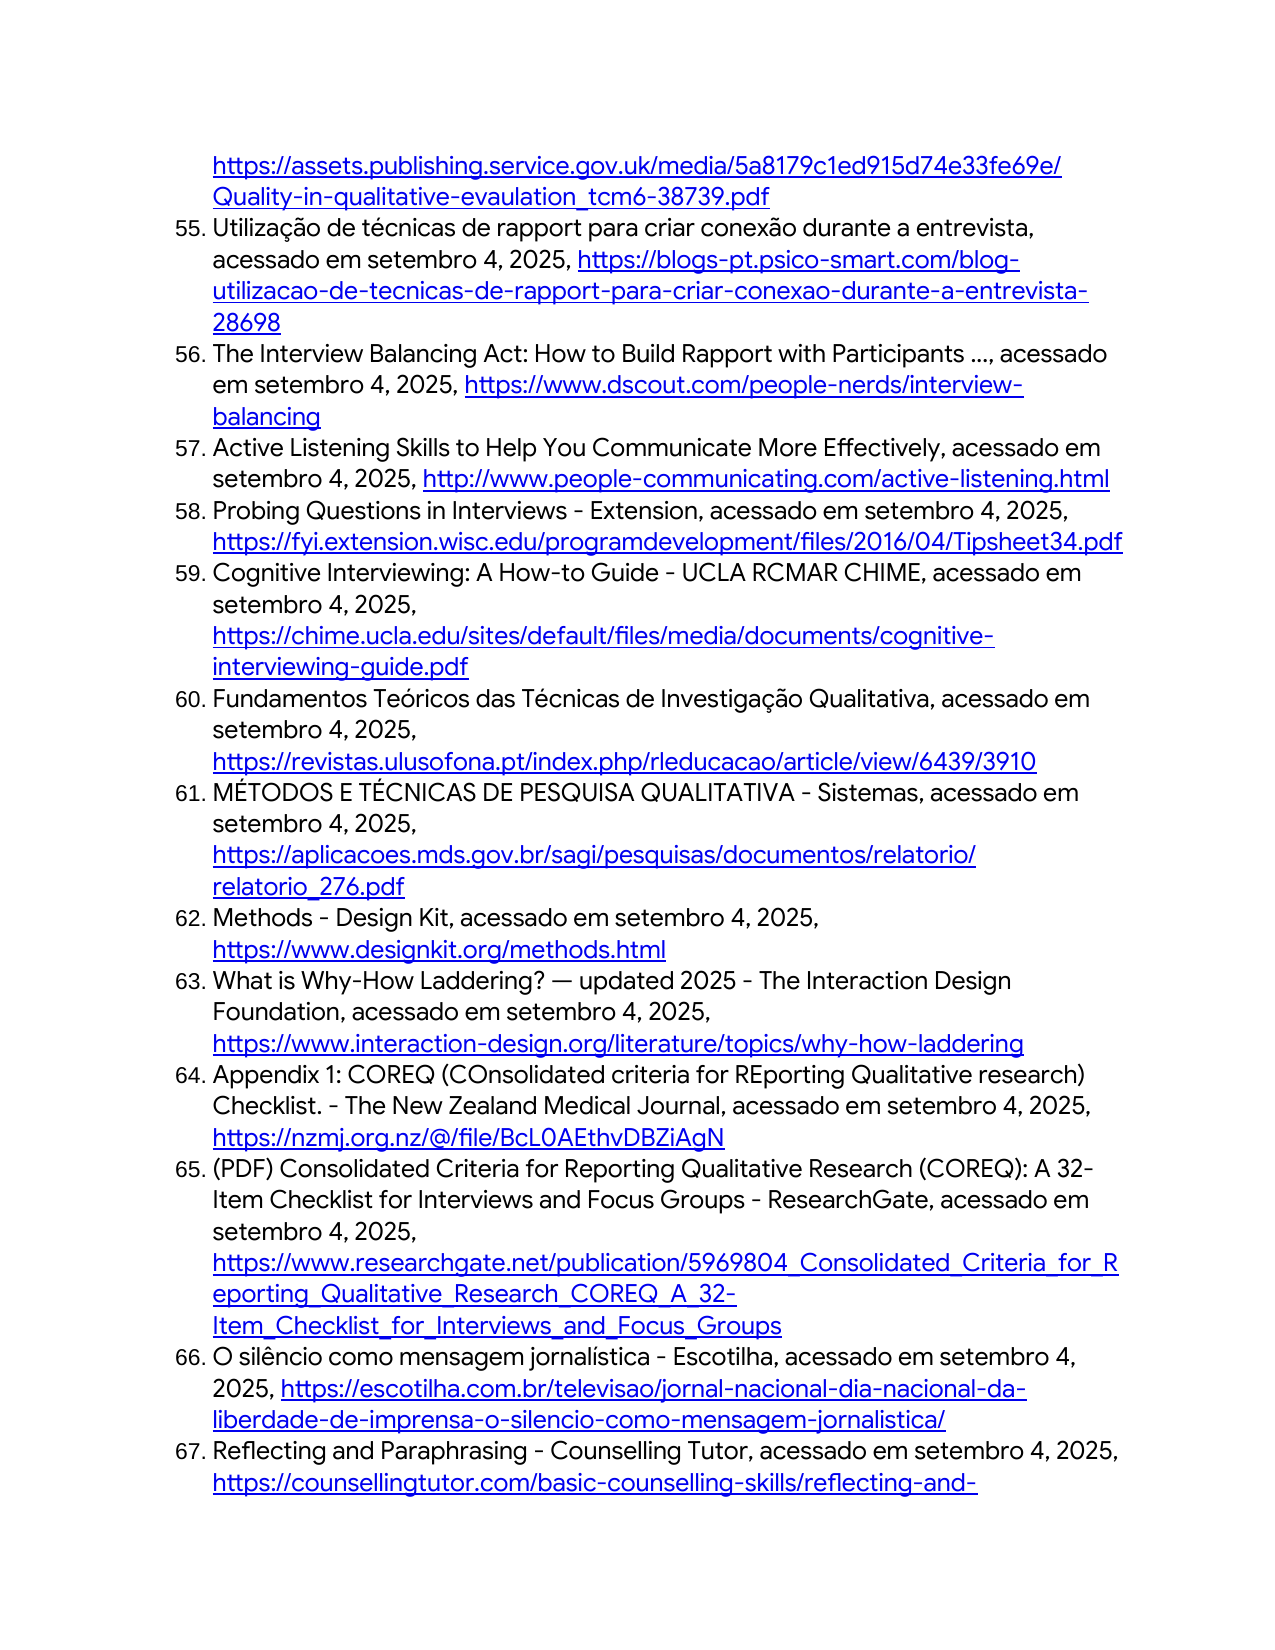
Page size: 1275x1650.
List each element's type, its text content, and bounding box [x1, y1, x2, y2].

list (PDF) Consolidated Criteria for Reporting Qualitative Research (COREQ): A 32-Item Checklist for Interviews and Focus Groups - ResearchGate, acessado em setembro 4, 2025, https://www.researchgate.net/publication/5969804_Consolidated_Criteria_for_Reporting_Qualitative_Research_COREQ_A_32-Item_Checklist_for_Interviews_and_Focus_Groups [175, 1153, 1125, 1341]
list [175, 1436, 1125, 1498]
list Utilização de técnicas de rapport para criar conexão durante a entrevista, acessado em setembro 4, 2025, https://blogs-pt.psico-smart.com/blog-utilizacao-de-tecnicas-de-rapport-para-criar-conexao-durante-a-entrevista-28698 [175, 213, 1125, 338]
list O silêncio como mensagem jornalística - Escotilha, acessado em setembro 4, 2025, https://escotilha.com.br/televisao/jornal-nacional-dia-nacional-da-liberdade-de-imprensa-o-silencio-como-mensagem-jornalistica/ [175, 1341, 1125, 1436]
list Probing Questions in Interviews - Extension, acessado em setembro 4, 2025, https://fyi.extension.wisc.edu/programdevelopment/files/2016/04/Tipsheet34.pdf [175, 495, 1125, 558]
list MÉTODOS E TÉCNICAS DE PESQUISA QUALITATIVA - Sistemas, acessado em setembro 4, 2025, https://aplicacoes.mds.gov.br/sagi/pesquisas/documentos/relatorio/relatorio_276.pdf [175, 777, 1125, 902]
list What is Why-How Laddering? — updated 2025 - The Interaction Design Foundation, acessado em setembro 4, 2025, https://www.interaction-design.org/literature/topics/why-how-laddering [175, 965, 1125, 1059]
list Fundamentos Teóricos das Técnicas de Investigação Qualitativa, acessado em setembro 4, 2025, https://revistas.ulusofona.pt/index.php/rleducacao/article/view/6439/3910 [175, 683, 1125, 777]
list The Interview Balancing Act: How to Build Rapport with Participants ..., acessado em setembro 4, 2025, https://www.dscout.com/people-nerds/interview-balancing [175, 338, 1125, 432]
list Methods - Design Kit, acessado em setembro 4, 2025, https://www.designkit.org/methods.html [175, 902, 1125, 965]
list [175, 150, 1125, 213]
list Active Listening Skills to Help You Communicate More Effectively, acessado em setembro 4, 2025, http://www.people-communicating.com/active-listening.html [175, 432, 1125, 495]
list Appendix 1: COREQ (COnsolidated criteria for REporting Qualitative research) Checklist. - The New Zealand Medical Journal, acessado em setembro 4, 2025, https://nzmj.org.nz/@/file/BcL0AEthvDBZiAgN [175, 1059, 1125, 1153]
list Cognitive Interviewing: A How-to Guide - UCLA RCMAR CHIME, acessado em setembro 4, 2025, https://chime.ucla.edu/sites/default/files/media/documents/cognitive-interviewing-guide.pdf [175, 558, 1125, 683]
